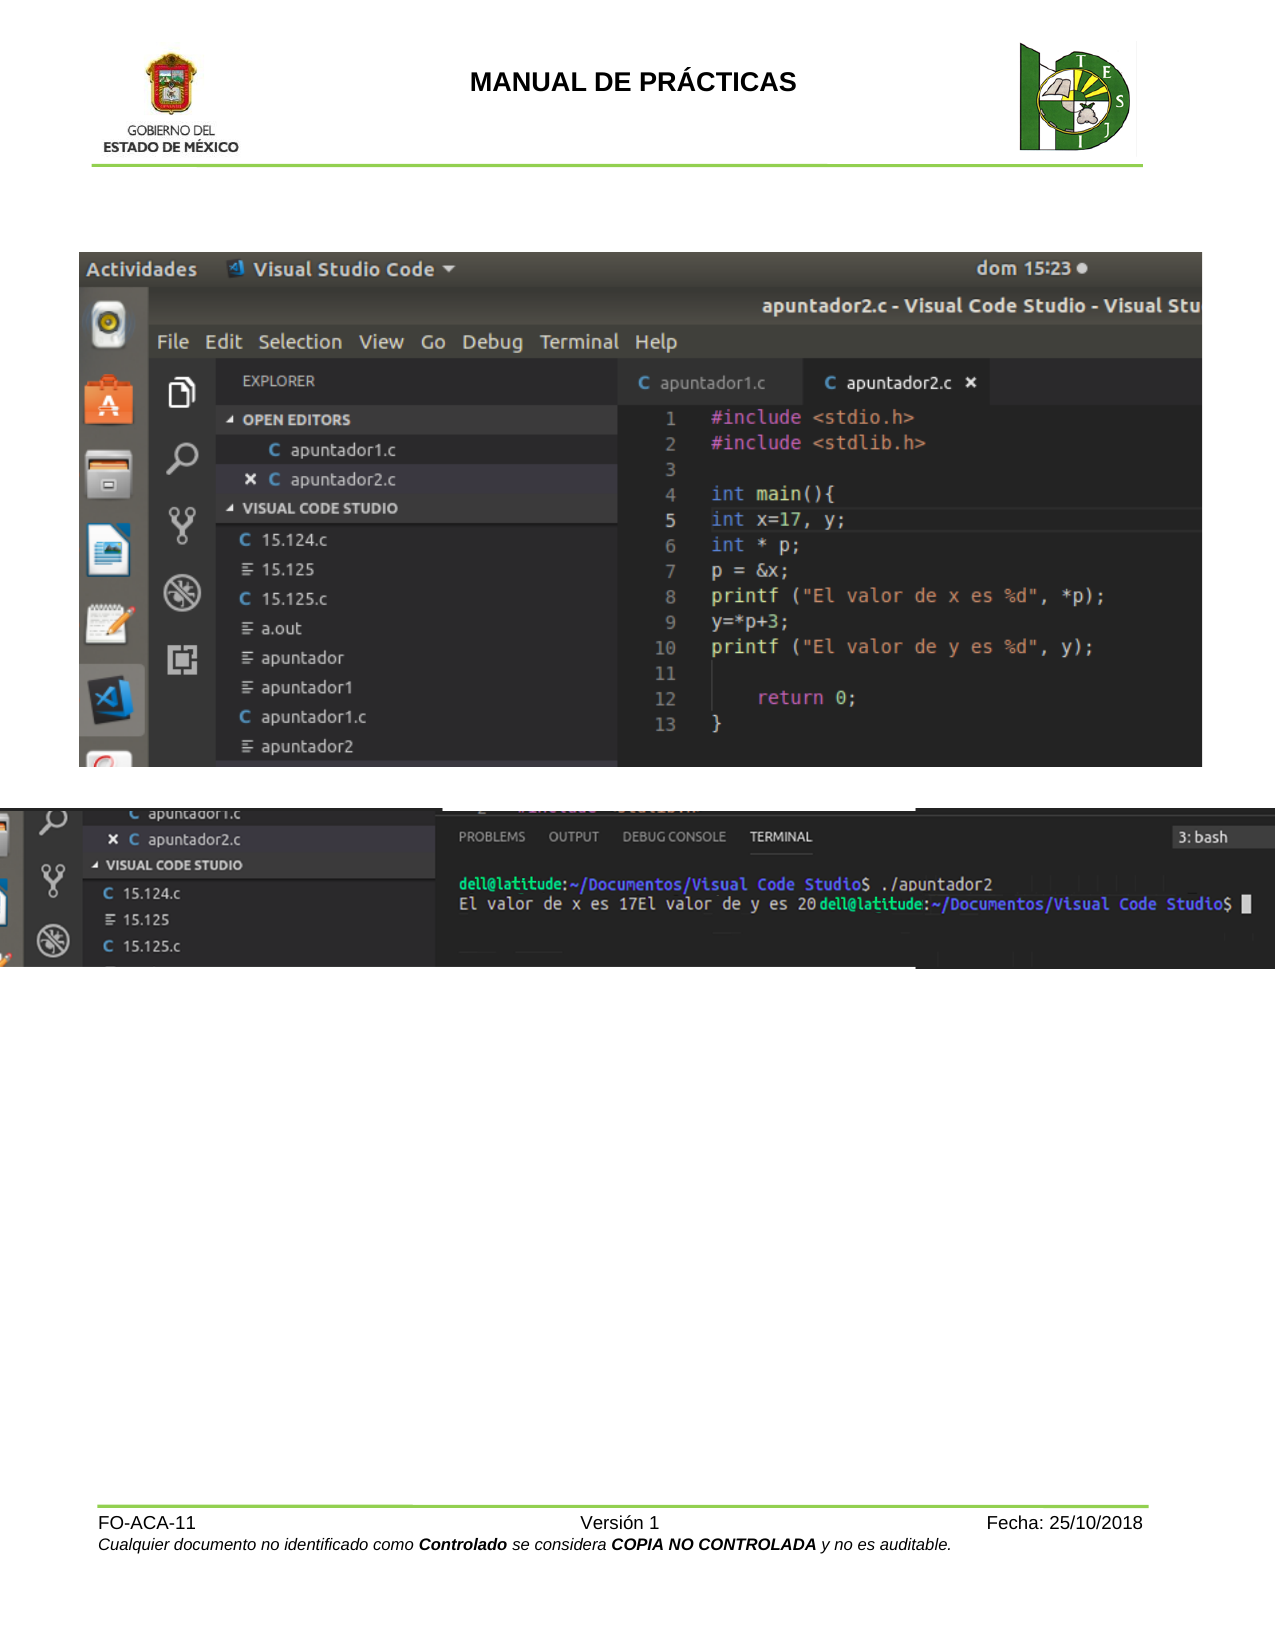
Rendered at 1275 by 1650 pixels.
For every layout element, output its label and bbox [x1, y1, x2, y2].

picture [0, 808, 1275, 969]
picture [95, 42, 241, 161]
picture [1018, 41, 1137, 157]
picture [79, 252, 1203, 767]
